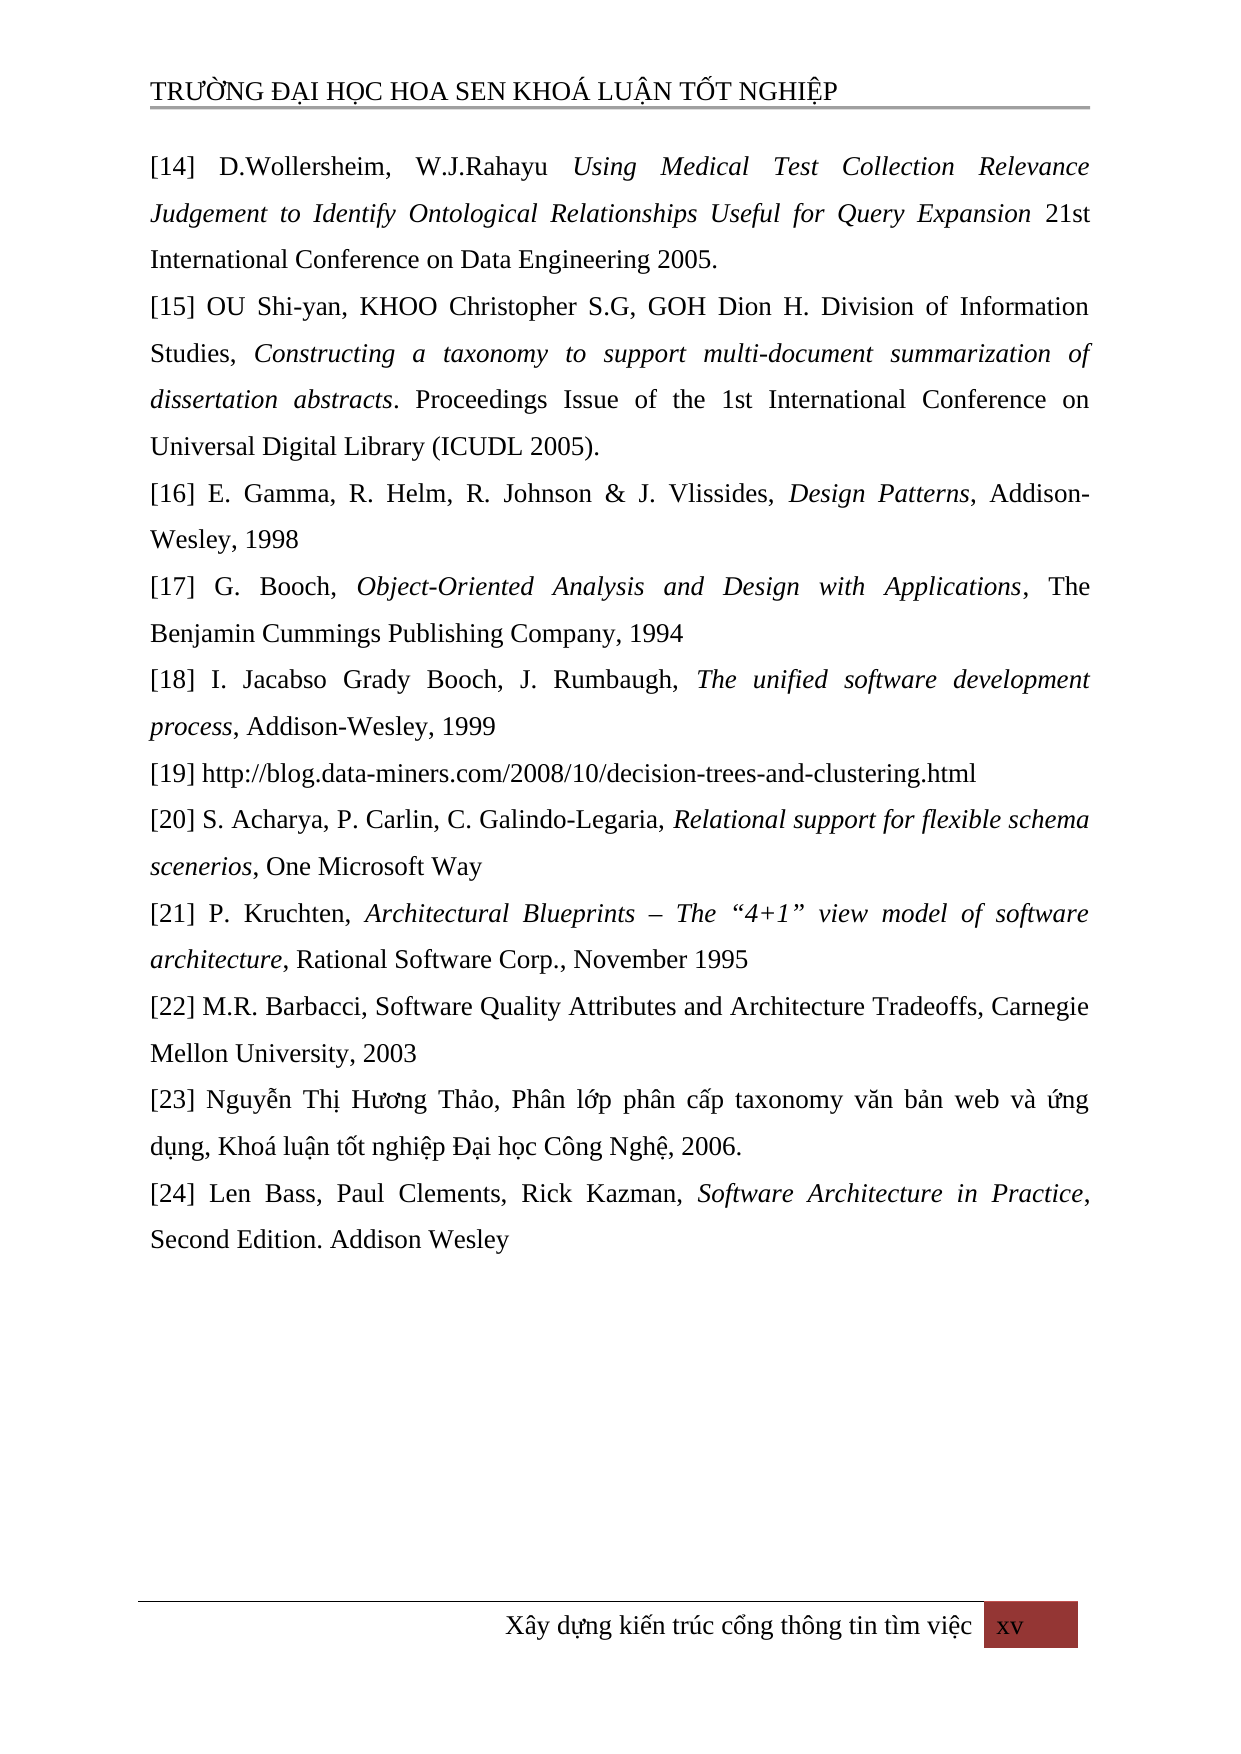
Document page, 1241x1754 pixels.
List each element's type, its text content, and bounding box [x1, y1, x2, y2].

list [20] S. Acharya, P. Carlin, C. Galindo-Legaria, Relational support for flexible schema scenerios, One Microsoft Way [150, 803, 1090, 881]
list [24] Len Bass, Paul Clements, Rick Kazman, Software Architecture in Practice, Second Edition. Addison Wesley [150, 1177, 1090, 1254]
list [19] http://blog.data-miners.com/2008/10/decision-trees-and-clustering.html [150, 757, 1090, 788]
list [22] M.R. Barbacci, Software Quality Attributes and Architecture Tradeoffs, Carnegie Mellon University, 2003 [150, 990, 1090, 1068]
list [18] I. Jacabso Grady Booch, J. Rumbaugh, The unified software development process, Addison-Wesley, 1999 [150, 663, 1090, 741]
list [14] D.Wollersheim, W.J.Rahayu Using Medical Test Collection Relevance Judgement to Identify Ontological Relationships Useful for Query Expansion 21st International Conference on Data Engineering 2005. [150, 150, 1090, 274]
list [17] G. Booch, Object-Oriented Analysis and Design with Applications, The Benjamin Cummings Publishing Company, 1994 [150, 570, 1090, 648]
list [21] P. Kruchten, Architectural Blueprints – The “4+1” view model of software architecture, Rational Software Corp., November 1995 [150, 897, 1090, 974]
list [16] E. Gamma, R. Helm, R. Johnson & J. Vlissides, Design Patterns, Addison-Wesley, 1998 [150, 477, 1090, 554]
list [23] Nguyễn Thị Hương Thảo, Phân lớp phân cấp taxonomy văn bản web và ứng dụng, Khoá luận tốt nghiệp Đại học Công Nghệ, 2006. [150, 1083, 1090, 1161]
list [15] OU Shi-yan, KHOO Christopher S.G, GOH Dion H. Division of Information Studies, Constructing a taxonomy to support multi-document summarization of dissertation abstracts. Proceedings Issue of the 1st International Conference on Universal Digital Library (ICUDL 2005). [150, 290, 1090, 461]
